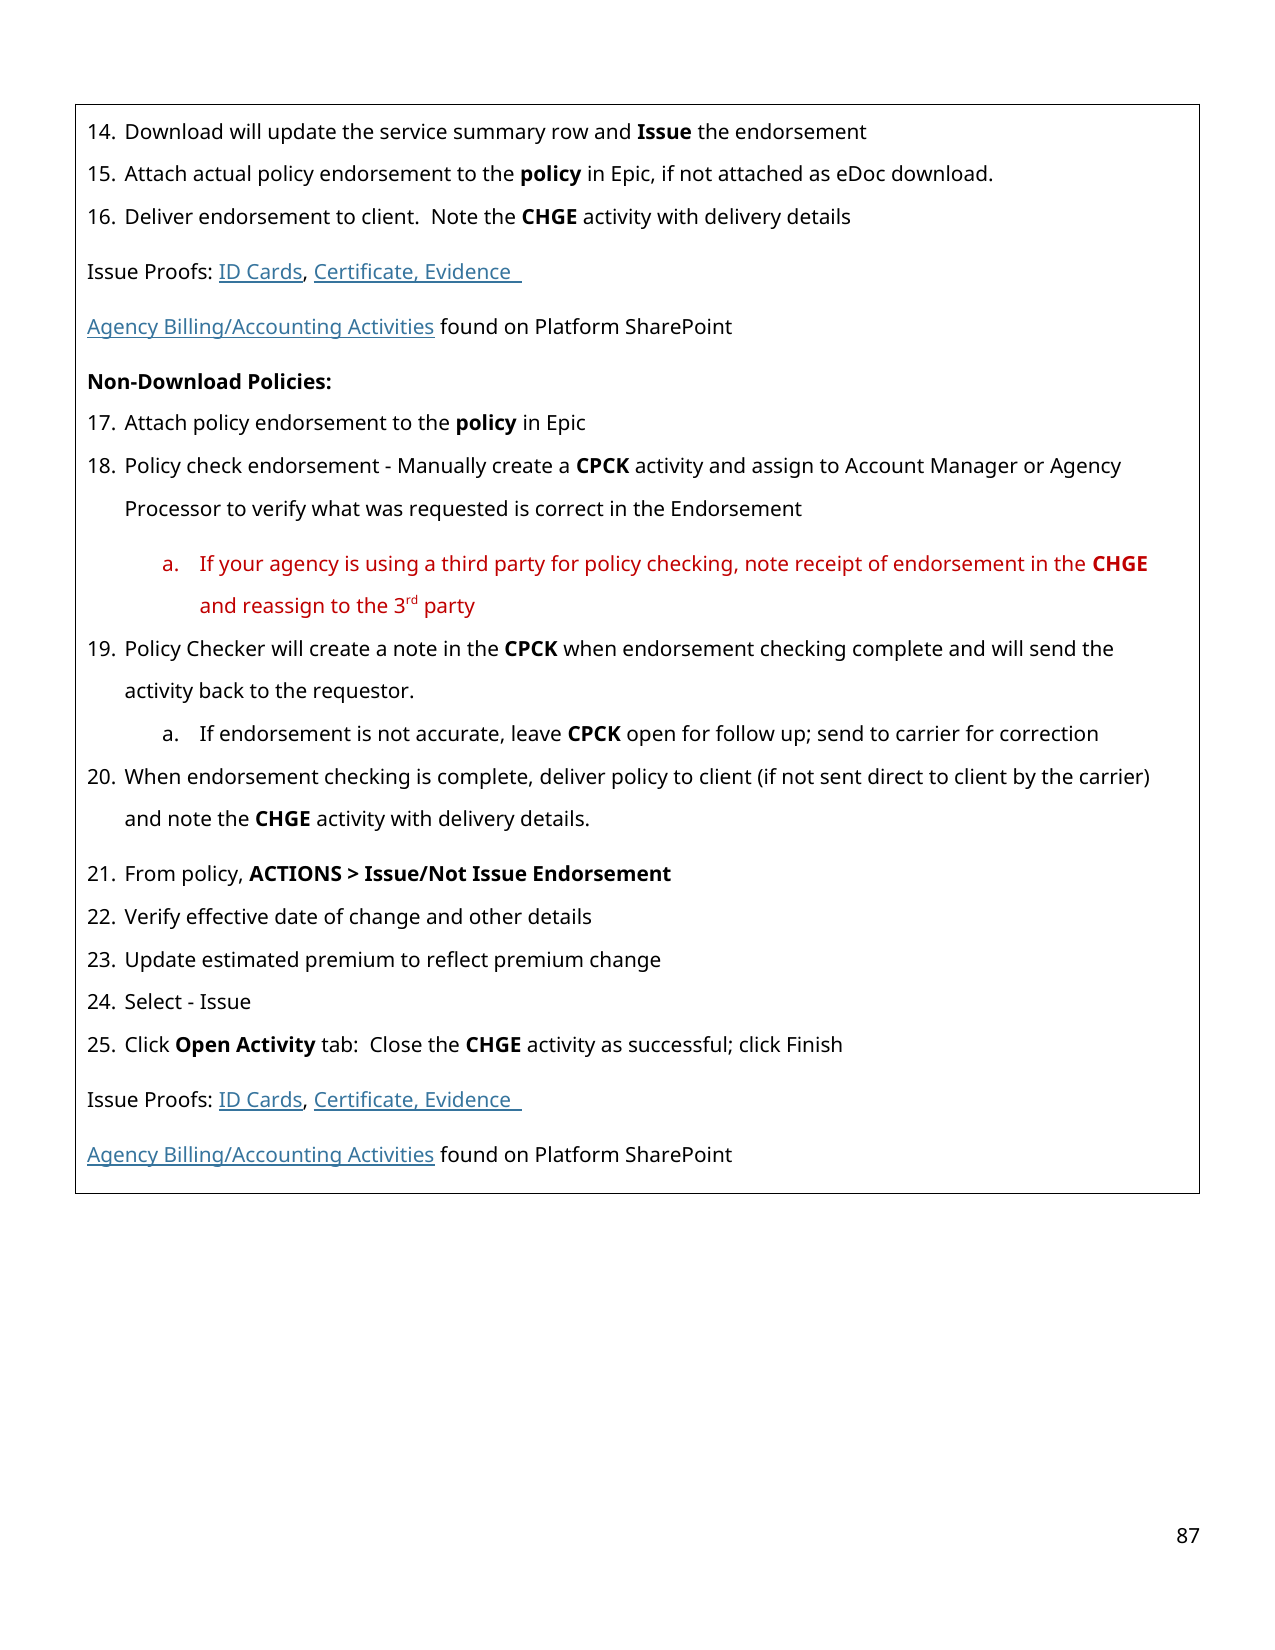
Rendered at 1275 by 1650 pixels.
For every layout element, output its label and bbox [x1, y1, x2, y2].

table_header [76, 105, 1199, 1193]
